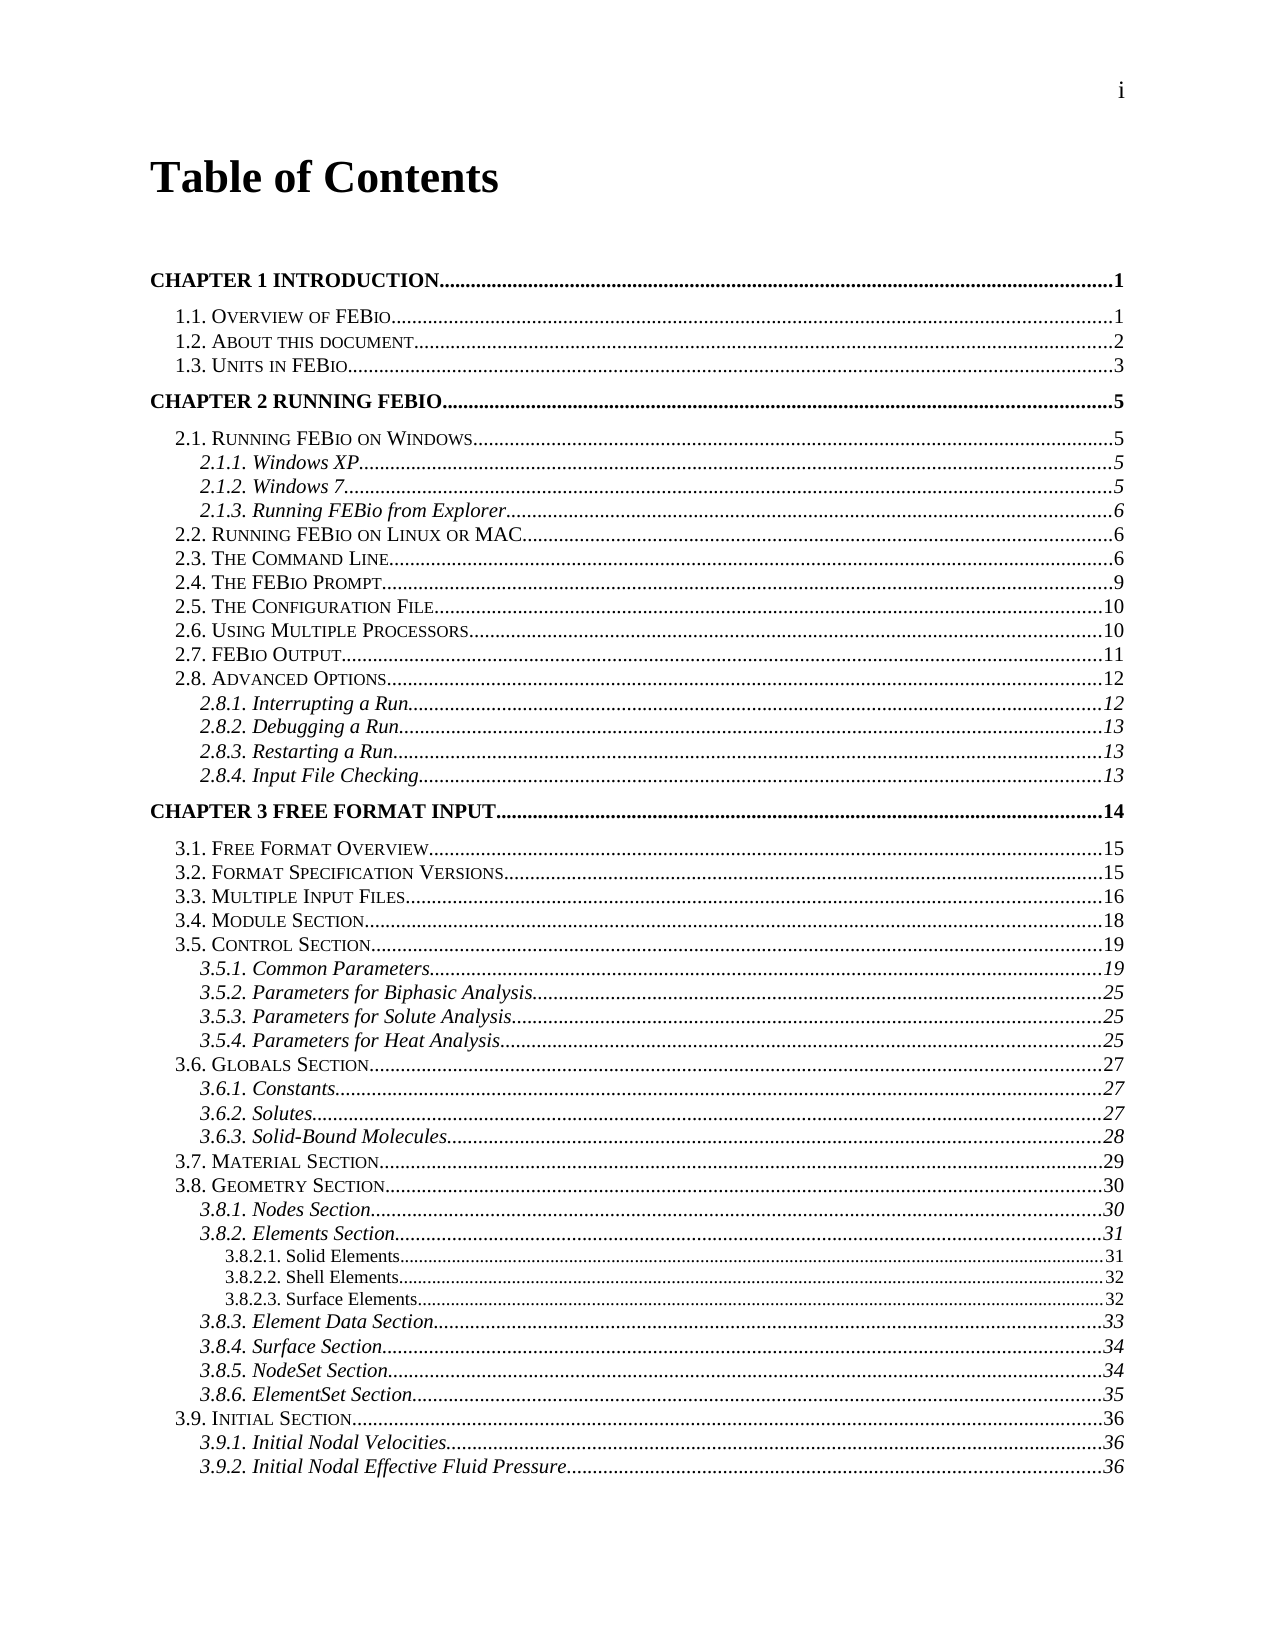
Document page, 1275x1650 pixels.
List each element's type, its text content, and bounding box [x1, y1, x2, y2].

text 2.6. Using Multiple Processors 10 [175, 618, 1125, 642]
text 3.8.2.1. Solid Elements 31 [225, 1245, 1125, 1266]
text 3.8.2.3. Surface Elements 32 [225, 1288, 1125, 1309]
text 3.8.3. Element Data Section 33 [200, 1309, 1125, 1333]
text 2.8.3. Restarting a Run 13 [200, 738, 1125, 763]
text 2.8. Advanced Options 12 [175, 666, 1125, 690]
text 3.8.6. ElementSet Section 35 [200, 1382, 1125, 1406]
text 3.9.2. Initial Nodal Effective Fluid Pressure 36 [200, 1454, 1125, 1478]
text 3.2. Format Specification Versions 15 [175, 860, 1125, 884]
text 3.8.2. Elements Section 31 [200, 1221, 1125, 1245]
text 1.3. Units in FEBio 3 [175, 353, 1125, 377]
text 3.5.3. Parameters for Solute Analysis 25 [200, 1004, 1125, 1028]
text 3.8.5. NodeSet Section 34 [200, 1358, 1125, 1382]
text 2.2. Running FEBio on Linux or MAC 6 [175, 522, 1125, 546]
text 3.5. Control Section 19 [175, 932, 1125, 956]
text 3.8. Geometry Section 30 [175, 1173, 1125, 1197]
text 3.8.4. Surface Section 34 [200, 1333, 1125, 1358]
text 3.4. Module Section 18 [175, 908, 1125, 932]
text 3.6.2. Solutes 27 [200, 1100, 1125, 1124]
text 3.3. Multiple Input Files 16 [175, 884, 1125, 908]
text 3.5.1. Common Parameters 19 [200, 956, 1125, 980]
text 3.6. Globals Section 27 [175, 1052, 1125, 1076]
text 2.8.1. Interrupting a Run 12 [200, 690, 1125, 714]
text 3.8.1. Nodes Section 30 [200, 1197, 1125, 1221]
text 3.5.2. Parameters for Biphasic Analysis 25 [200, 980, 1125, 1004]
text 3.5.4. Parameters for Heat Analysis 25 [200, 1028, 1125, 1052]
text 1.1. Overview of FEBio 1 [175, 304, 1125, 328]
text 3.1. Free Format Overview 15 [175, 836, 1125, 860]
text 2.1. Running FEBio on Windows 5 [175, 426, 1125, 450]
text Chapter 1 Introduction 1 [150, 268, 1125, 292]
text Chapter 2 Running FEBio 5 [150, 389, 1125, 413]
text 2.3. The Command Line 6 [175, 546, 1125, 570]
text 2.8.2. Debugging a Run 13 [200, 714, 1125, 738]
text 3.9. Initial Section 36 [175, 1406, 1125, 1430]
text 1.2. About this document 2 [175, 328, 1125, 353]
text 3.6.1. Constants 27 [200, 1076, 1125, 1100]
text 2.1.1. Windows XP 5 [200, 450, 1125, 474]
text 2.5. The Configuration File 10 [175, 594, 1125, 618]
text Table of Contents [150, 150, 1125, 203]
text 2.4. The FEBio Prompt 9 [175, 570, 1125, 594]
text 3.9.1. Initial Nodal Velocities 36 [200, 1430, 1125, 1454]
text 3.8.2.2. Shell Elements 32 [225, 1266, 1125, 1288]
text 3.7. Material Section 29 [175, 1148, 1125, 1173]
text 2.1.2. Windows 7 5 [200, 474, 1125, 498]
text 2.7. FEBio Output 11 [175, 642, 1125, 666]
text Chapter 3 Free Format Input 14 [150, 799, 1125, 823]
text 3.6.3. Solid-Bound Molecules 28 [200, 1124, 1125, 1148]
text 2.1.3. Running FEBio from Explorer 6 [200, 498, 1125, 522]
text 2.8.4. Input File Checking 13 [200, 763, 1125, 787]
